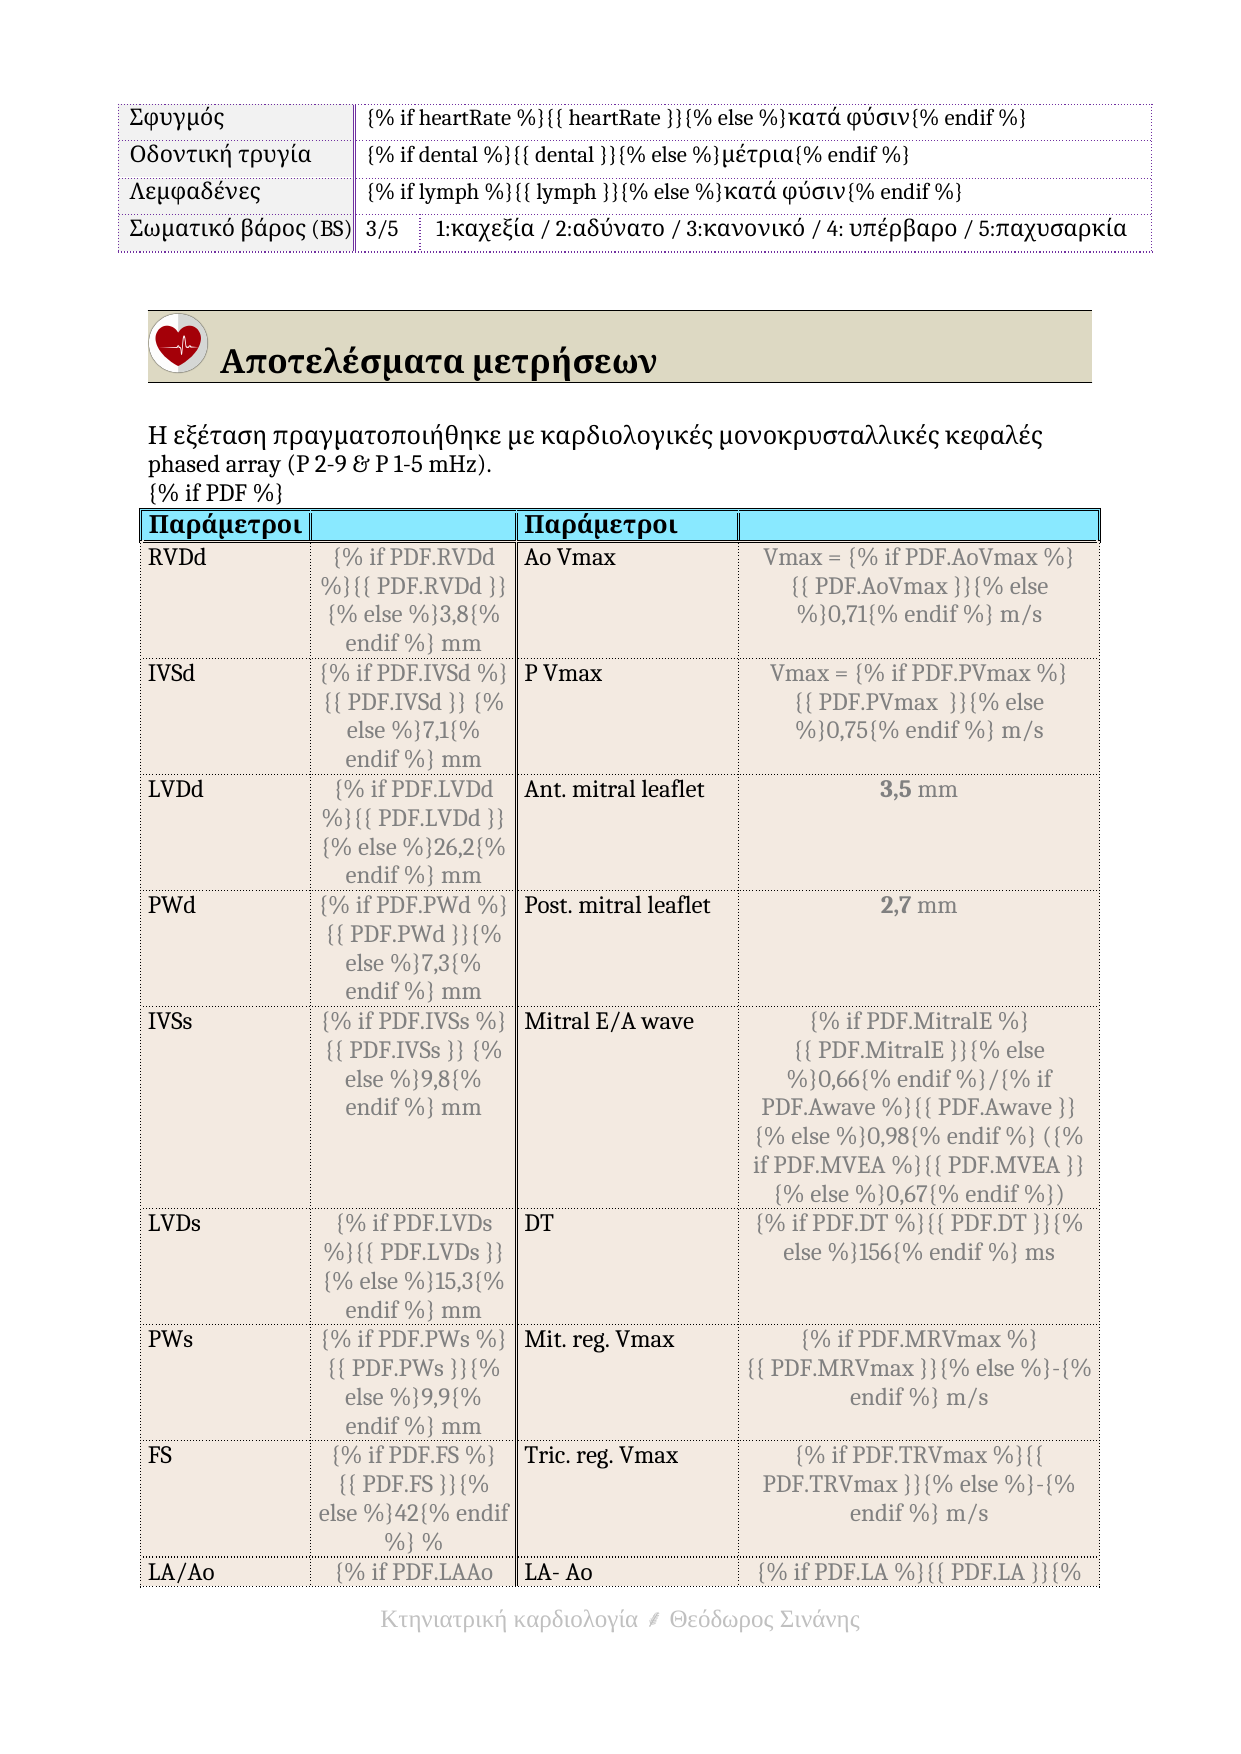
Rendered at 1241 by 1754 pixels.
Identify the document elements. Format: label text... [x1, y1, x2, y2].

table_cell {% if PDF.PWs %}{{ PDF.PWs }}{% else %}9,9{% endif %} mm [310, 1324, 515, 1440]
table_cell Vmax = {% if PDF.AoVmax %}{{ PDF.AoVmax }}{% else %}0,71{% endif %} m/s [738, 540, 1100, 658]
table_cell Ao Vmax [518, 543, 738, 658]
table_cell LVDd [140, 774, 310, 890]
table_cell IVSd [140, 658, 310, 774]
table_header Παράμετροι [142, 511, 310, 540]
text Αποτελέσματα μετρήσεων [148, 311, 1092, 382]
table_cell PWs [140, 1324, 310, 1440]
table_cell {% if PDF.RVDd %}{{ PDF.RVDd }}{% else %}3,8{% endif %} mm [310, 543, 515, 658]
table_cell P Vmax [518, 658, 738, 774]
table_cell {% if PDF.MRVmax %}{{ PDF.MRVmax }}{% else %}-{% endif %} m/s [738, 1324, 1100, 1440]
table_cell 2,7 mm [738, 890, 1100, 1006]
table_cell {% if PDF.IVSs %}{{ PDF.IVSs }} {% else %}9,8{% endif %} mm [310, 1006, 515, 1208]
table_cell PWd [140, 890, 310, 1006]
table_cell {% if PDF.MitralE %}{{ PDF.MitralE }}{% else %}0,66{% endif %}/{% if PDF.Awave %}{{ PDF.Awave }} {% else %}0,98{% endif %} ({% if PDF.MVEA %}{{ PDF.MVEA }}{% else %}0,67{% endif %}) [738, 1006, 1100, 1208]
table_cell Λεμφαδένες [118, 178, 353, 214]
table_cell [310, 1556, 515, 1586]
table_cell 3/5 [356, 214, 420, 251]
table_cell LA/Ao [140, 1556, 310, 1586]
table_cell {% if PDF.TRVmax %}{{ PDF.TRVmax }}{% else %}-{% endif %} m/s [738, 1440, 1100, 1556]
table_cell {% if dental %}{{ dental }}{% else %}μέτρια{% endif %} [356, 140, 1152, 177]
table_cell Mit. reg. Vmax [518, 1324, 738, 1440]
table_cell 3,5 mm [738, 774, 1100, 890]
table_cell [738, 1556, 1100, 1586]
table_cell {% if PDF.PWd %}{{ PDF.PWd }}{% else %}7,3{% endif %} mm [310, 890, 515, 1006]
table_cell {% if PDF.LVDd %}{{ PDF.LVDd }} {% else %}26,2{% endif %} mm [310, 774, 515, 890]
table_cell {% if heartRate %}{{ heartRate }}{% else %}κατά φύσιν{% endif %} [356, 104, 1152, 140]
table_cell FS [140, 1440, 310, 1556]
table_cell {% if PDF.DT %}{{ PDF.DT }}{% else %}156{% endif %} ms [738, 1208, 1100, 1324]
table_cell LA- Ao [518, 1556, 738, 1586]
table_cell Σωματικό βάρος (BS) [118, 214, 353, 251]
table_cell Οδοντική τρυγία [118, 140, 353, 177]
text {% if PDF %} [148, 479, 1092, 508]
table_cell Tric. reg. Vmax [518, 1440, 738, 1556]
picture [147, 313, 209, 374]
table_header [738, 511, 1098, 540]
table_cell Σφυγμός [118, 104, 353, 140]
table_cell Vmax = {% if PDF.PVmax %}{{ PDF.PVmax }}{% else %}0,75{% endif %} m/s [738, 658, 1100, 774]
table_cell {% if lymph %}{{ lymph }}{% else %}κατά φύσιν{% endif %} [356, 178, 1152, 214]
table_cell 1:καχεξία / 2:αδύνατο / 3:κανονικό / 4: υπέρβαρο / 5:παχυσαρκία [420, 214, 1152, 251]
table_cell DT [518, 1208, 738, 1324]
table_cell Ant. mitral leaflet [518, 774, 738, 890]
table_cell {% if PDF.FS %}{{ PDF.FS }}{% else %}42{% endif %} % [310, 1440, 515, 1556]
table_cell LVDs [140, 1208, 310, 1324]
table_cell RVDd [140, 540, 310, 658]
table_header [310, 509, 517, 540]
table_cell Mitral E/A wave [518, 1006, 738, 1208]
table_cell {% if PDF.LVDs %}{{ PDF.LVDs }}{% else %}15,3{% endif %} mm [310, 1208, 515, 1324]
table_cell IVSs [140, 1006, 310, 1208]
text Η εξέταση πραγματοποιήθηκε με καρδιολογικές μονοκρυσταλλικές κεφαλές phased array (P 2-9 & P 1-5 mHz). [148, 422, 1092, 479]
table_cell {% if PDF.IVSd %}{{ PDF.IVSd }} {% else %}7,1{% endif %} mm [310, 658, 515, 774]
table_header Παράμετροι [517, 511, 738, 540]
table_cell Post. mitral leaflet [518, 890, 738, 1006]
